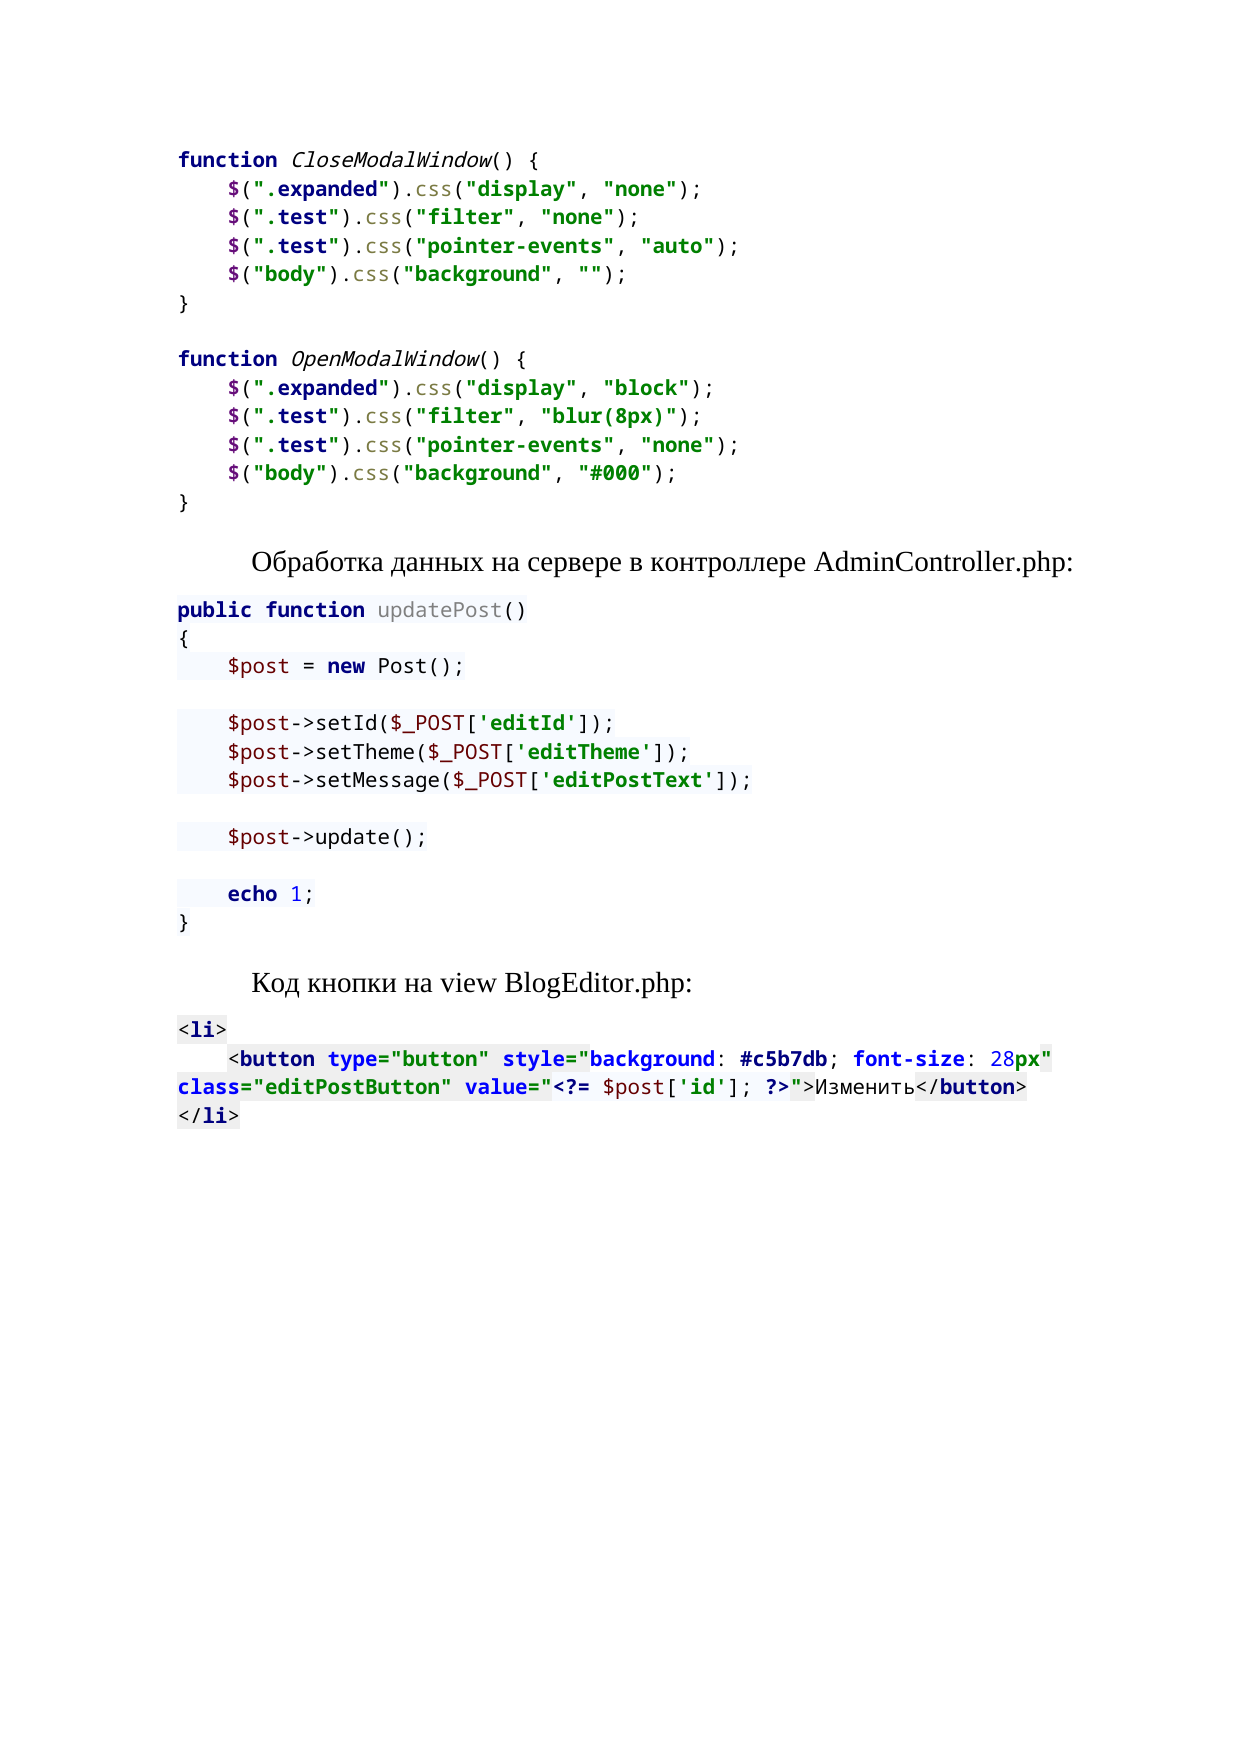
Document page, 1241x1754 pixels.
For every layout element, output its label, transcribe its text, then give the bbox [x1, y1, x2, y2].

text <li> <button type="button" style="background: #c5b7db; font-size: 28px" class="editPostButton" value="<?= $post['id']; ?>">Изменить</button> </li> [177, 1015, 1152, 1129]
text public function updatePost() { $post = new Post(); $post->setId($_POST['editId']); $post->setTheme($_POST['editTheme']); $post->setMessage($_POST['editPostText']); $post->update(); echo 1; } [177, 595, 1152, 936]
list Код кнопки на view BlogEditor.php: [177, 965, 1152, 999]
text function CloseModalWindow() { $(".expanded").css("display", "none"); $(".test").css("filter", "none"); $(".test").css("pointer-events", "auto"); $("body").css("background", ""); } function OpenModalWindow() { $(".expanded").css("display", "block"); $(".test").css("filter", "blur(8px)"); $(".test").css("pointer-events", "none"); $("body").css("background", "#000"); } [177, 89, 1152, 515]
list Обработка данных на сервере в контроллере AdminController.php: [177, 544, 1152, 578]
